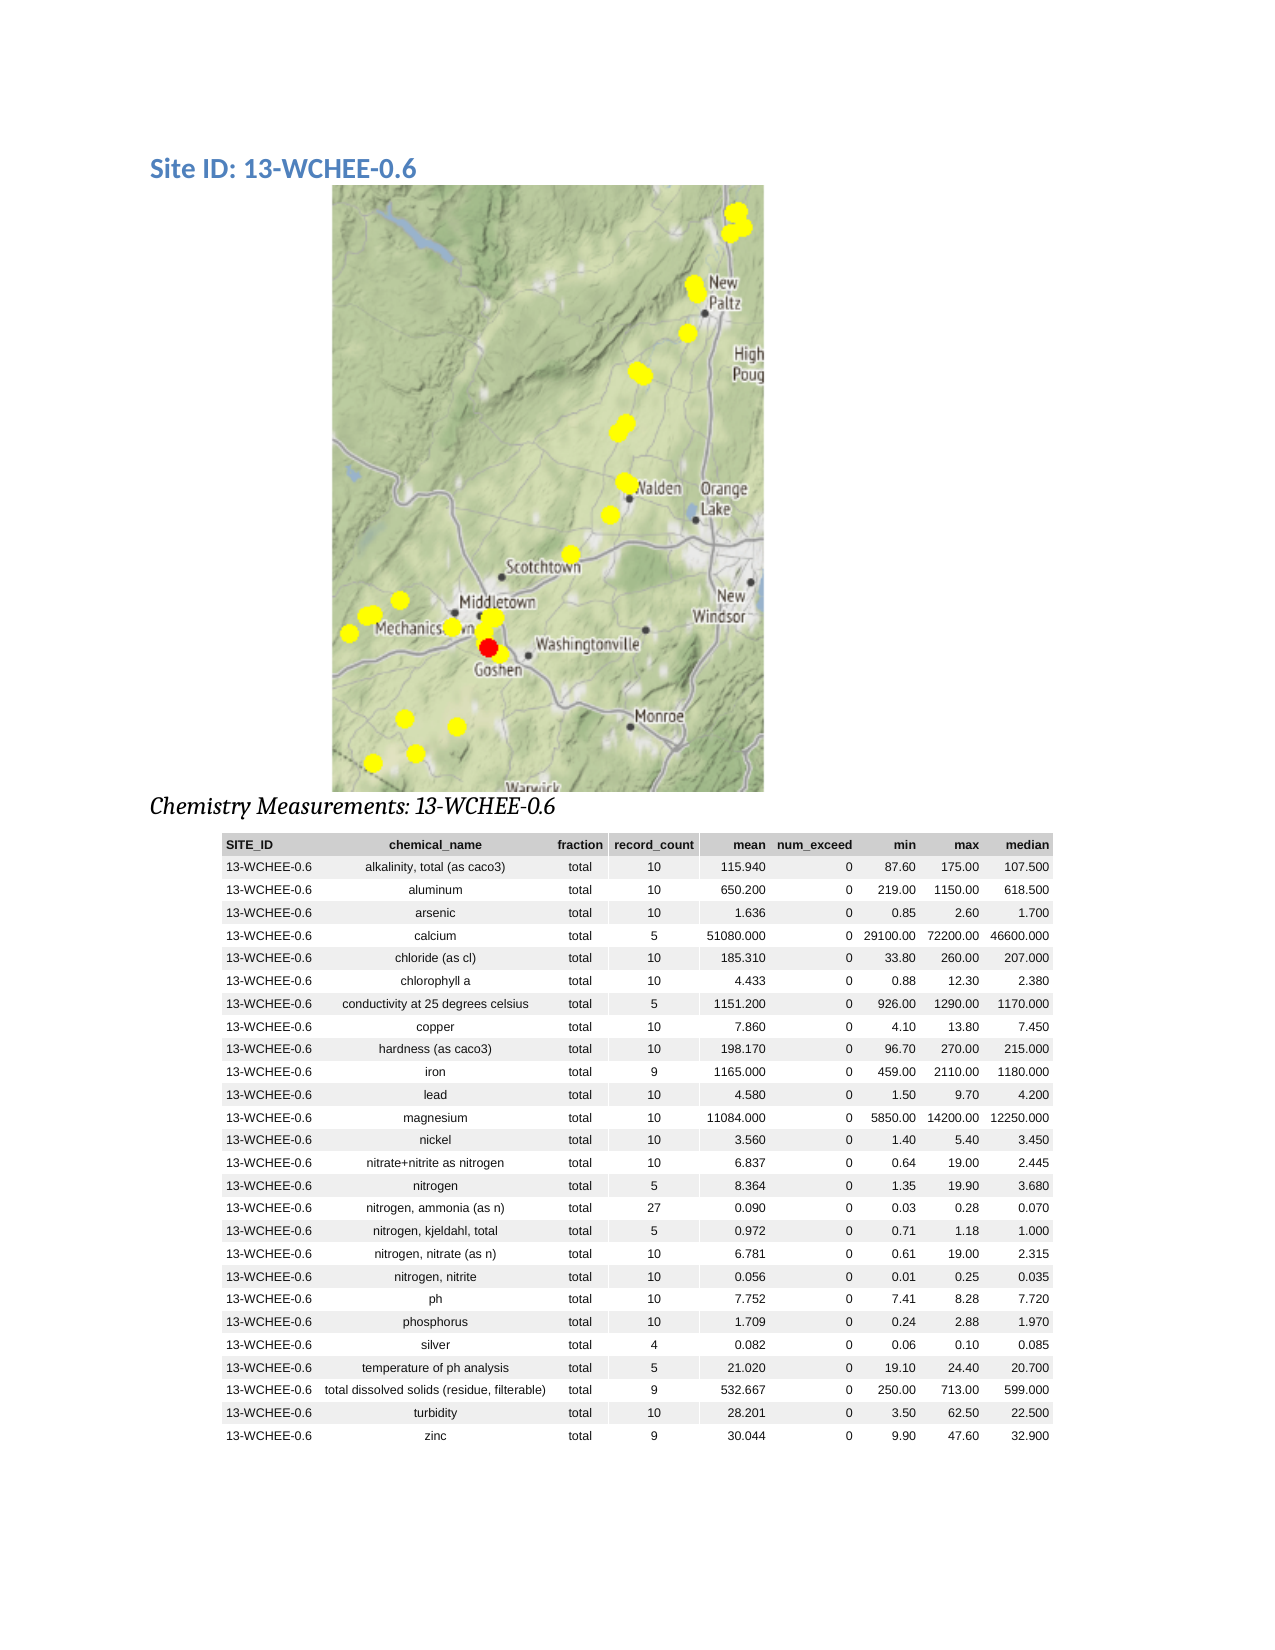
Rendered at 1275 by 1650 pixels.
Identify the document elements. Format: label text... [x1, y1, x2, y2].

table_cell 7.860 [700, 1015, 770, 1038]
table_cell 0.06 [857, 1333, 920, 1356]
table_cell 10 [609, 879, 699, 901]
table_cell 5 [609, 1356, 699, 1379]
table_cell 0 [770, 856, 857, 879]
table_cell 1.709 [700, 1311, 770, 1333]
table_cell 198.170 [700, 1038, 770, 1061]
table_cell 0.056 [700, 1265, 770, 1288]
table_cell 13-WCHEE-0.6 [222, 1151, 319, 1174]
table_cell 4.10 [857, 1015, 920, 1038]
table_cell 0 [770, 1015, 857, 1038]
table_cell 0 [770, 1356, 857, 1379]
table_cell 19.00 [920, 1151, 983, 1174]
table_cell 9 [609, 1424, 699, 1447]
table_cell magnesium [319, 1106, 552, 1129]
table_cell 47.60 [920, 1424, 983, 1447]
table_cell total [552, 924, 608, 947]
table_cell 5 [609, 924, 699, 947]
table_cell temperature of ph analysis [319, 1356, 552, 1379]
table_cell 19.90 [920, 1174, 983, 1197]
table_cell 11084.000 [700, 1106, 770, 1129]
table_cell 4.580 [700, 1083, 770, 1106]
table_cell 1.50 [857, 1083, 920, 1106]
table_cell 13-WCHEE-0.6 [222, 1038, 319, 1061]
table_cell 219.00 [857, 879, 920, 901]
table_cell 5 [609, 993, 699, 1015]
table_cell 28.201 [700, 1402, 770, 1424]
table_cell total [552, 1424, 608, 1447]
table_cell 7.450 [983, 1015, 1053, 1038]
table_cell total [552, 1379, 608, 1402]
table_cell 1165.000 [700, 1061, 770, 1083]
table_cell 19.00 [920, 1243, 983, 1265]
table_header fraction [552, 833, 608, 856]
table_cell iron [319, 1061, 552, 1083]
table_cell 13-WCHEE-0.6 [222, 1015, 319, 1038]
table_cell 0 [770, 1061, 857, 1083]
table_cell 4.433 [700, 970, 770, 992]
table_cell 10 [609, 1151, 699, 1174]
table_header SITE_ID [222, 833, 319, 856]
table_cell 9.90 [857, 1424, 920, 1447]
table_cell 8.28 [920, 1288, 983, 1311]
table_cell total [552, 1311, 608, 1333]
table_cell 29100.00 [857, 924, 920, 947]
table_cell total [552, 1197, 608, 1220]
table_cell 5.40 [920, 1129, 983, 1151]
table_cell total [552, 1333, 608, 1356]
table_cell 13-WCHEE-0.6 [222, 993, 319, 1015]
table_cell 13-WCHEE-0.6 [222, 1424, 319, 1447]
table_cell turbidity [319, 1402, 552, 1424]
table_cell 2.380 [983, 970, 1053, 992]
table_cell 13-WCHEE-0.6 [222, 1083, 319, 1106]
table_header median [983, 833, 1053, 856]
table_cell 1.636 [700, 901, 770, 924]
table_cell 1.40 [857, 1129, 920, 1151]
table_cell 0.25 [920, 1265, 983, 1288]
table_cell nitrogen, kjeldahl, total [319, 1220, 552, 1242]
table_cell hardness (as caco3) [319, 1038, 552, 1061]
table_cell 9 [609, 1061, 699, 1083]
picture [168, 185, 927, 792]
table_cell 0 [770, 1083, 857, 1106]
table_cell 0.090 [700, 1197, 770, 1220]
table_cell 0 [770, 879, 857, 901]
table_cell 13-WCHEE-0.6 [222, 947, 319, 970]
table_cell 96.70 [857, 1038, 920, 1061]
table_cell 10 [609, 970, 699, 992]
table_cell 10 [609, 1038, 699, 1061]
table_cell 5 [609, 1174, 699, 1197]
table_cell 650.200 [700, 879, 770, 901]
table_cell 13-WCHEE-0.6 [222, 1129, 319, 1151]
table_cell 13-WCHEE-0.6 [222, 856, 319, 879]
table_cell 1150.00 [920, 879, 983, 901]
table_cell 12.30 [920, 970, 983, 992]
table_cell arsenic [319, 901, 552, 924]
table_cell 7.41 [857, 1288, 920, 1311]
table_header min [857, 833, 920, 856]
table_cell 14200.00 [920, 1106, 983, 1129]
table_cell ph [319, 1288, 552, 1311]
table_cell 13-WCHEE-0.6 [222, 1197, 319, 1220]
table_cell 9.70 [920, 1083, 983, 1106]
table_cell nitrogen [319, 1174, 552, 1197]
table_cell 0 [770, 947, 857, 970]
table_cell 13-WCHEE-0.6 [222, 1265, 319, 1288]
table_cell 7.720 [983, 1288, 1053, 1311]
table_cell 1151.200 [700, 993, 770, 1015]
table_cell 532.667 [700, 1379, 770, 1402]
table_cell total [552, 1243, 608, 1265]
table_cell 115.940 [700, 856, 770, 879]
table_cell 926.00 [857, 993, 920, 1015]
table_cell 175.00 [920, 856, 983, 879]
table_header chemical_name [319, 833, 552, 856]
table_cell 107.500 [983, 856, 1053, 879]
table_cell 0.28 [920, 1197, 983, 1220]
table_cell 0 [770, 901, 857, 924]
table_cell 1.18 [920, 1220, 983, 1242]
table_cell 2.315 [983, 1243, 1053, 1265]
table_cell 0 [770, 970, 857, 992]
table_cell 10 [609, 1402, 699, 1424]
table_cell total [552, 1106, 608, 1129]
table_cell 0.85 [857, 901, 920, 924]
table_cell 13-WCHEE-0.6 [222, 1402, 319, 1424]
table_cell total [552, 1288, 608, 1311]
table_cell 0 [770, 924, 857, 947]
table_cell 250.00 [857, 1379, 920, 1402]
table_cell 10 [609, 1015, 699, 1038]
table_cell 7.752 [700, 1288, 770, 1311]
table_cell 10 [609, 1311, 699, 1333]
table_cell 4.200 [983, 1083, 1053, 1106]
table_cell total [552, 856, 608, 879]
table_cell total dissolved solids (residue, filterable) [319, 1379, 552, 1402]
table_cell 0 [770, 1243, 857, 1265]
table_cell 215.000 [983, 1038, 1053, 1061]
table_cell 3.680 [983, 1174, 1053, 1197]
table_cell total [552, 1402, 608, 1424]
table_cell total [552, 1038, 608, 1061]
table_cell 13-WCHEE-0.6 [222, 1220, 319, 1242]
table_cell total [552, 1083, 608, 1106]
table_cell 618.500 [983, 879, 1053, 901]
table_cell 0.03 [857, 1197, 920, 1220]
table_cell 0.71 [857, 1220, 920, 1242]
table_cell 1.970 [983, 1311, 1053, 1333]
table_cell total [552, 1265, 608, 1288]
table_cell total [552, 947, 608, 970]
table_cell 0 [770, 1220, 857, 1242]
table_cell 62.50 [920, 1402, 983, 1424]
table_cell 30.044 [700, 1424, 770, 1447]
table_cell total [552, 1015, 608, 1038]
table_cell 13-WCHEE-0.6 [222, 1174, 319, 1197]
table_cell 0 [770, 993, 857, 1015]
table_cell 19.10 [857, 1356, 920, 1379]
table_cell 20.700 [983, 1356, 1053, 1379]
table_cell 599.000 [983, 1379, 1053, 1402]
table_cell total [552, 901, 608, 924]
table_cell 0 [770, 1333, 857, 1356]
table_cell aluminum [319, 879, 552, 901]
table_cell 12250.000 [983, 1106, 1053, 1129]
table_cell 0 [770, 1424, 857, 1447]
table_cell 10 [609, 1288, 699, 1311]
table_cell 0.972 [700, 1220, 770, 1242]
table_cell 0.085 [983, 1333, 1053, 1356]
table_cell 0 [770, 1265, 857, 1288]
table_cell 1.000 [983, 1220, 1053, 1242]
table_cell 13-WCHEE-0.6 [222, 1356, 319, 1379]
table_header max [920, 833, 983, 856]
table_cell 10 [609, 1243, 699, 1265]
table_cell total [552, 1174, 608, 1197]
table_cell 72200.00 [920, 924, 983, 947]
table_cell 13-WCHEE-0.6 [222, 1311, 319, 1333]
table_cell 5850.00 [857, 1106, 920, 1129]
table_cell 0 [770, 1129, 857, 1151]
table_cell conductivity at 25 degrees celsius [319, 993, 552, 1015]
table_cell 0 [770, 1288, 857, 1311]
table_header record_count [609, 833, 699, 856]
table_cell 0 [770, 1379, 857, 1402]
table_cell 0.61 [857, 1243, 920, 1265]
table_cell 51080.000 [700, 924, 770, 947]
table_cell lead [319, 1083, 552, 1106]
table_cell 13-WCHEE-0.6 [222, 901, 319, 924]
table_cell 13-WCHEE-0.6 [222, 924, 319, 947]
table_cell nitrogen, nitrite [319, 1265, 552, 1288]
table_cell 6.781 [700, 1243, 770, 1265]
table_cell 6.837 [700, 1151, 770, 1174]
table_cell 0 [770, 1174, 857, 1197]
table_cell 9 [609, 1379, 699, 1402]
table_cell 13.80 [920, 1015, 983, 1038]
table_cell 87.60 [857, 856, 920, 879]
table_cell 1170.000 [983, 993, 1053, 1015]
table_cell 10 [609, 1265, 699, 1288]
table_header mean [700, 833, 770, 856]
table_cell 13-WCHEE-0.6 [222, 1288, 319, 1311]
table_cell 10 [609, 901, 699, 924]
table_cell 13-WCHEE-0.6 [222, 970, 319, 992]
table_cell total [552, 879, 608, 901]
table_cell 270.00 [920, 1038, 983, 1061]
table_cell 0 [770, 1402, 857, 1424]
table_cell calcium [319, 924, 552, 947]
table_cell 1180.000 [983, 1061, 1053, 1083]
table_cell silver [319, 1333, 552, 1356]
table_cell 5 [609, 1220, 699, 1242]
table_cell alkalinity, total (as caco3) [319, 856, 552, 879]
table_cell total [552, 1356, 608, 1379]
table_cell 0.64 [857, 1151, 920, 1174]
table_cell 0.24 [857, 1311, 920, 1333]
table_cell chloride (as cl) [319, 947, 552, 970]
table_cell 13-WCHEE-0.6 [222, 1379, 319, 1402]
table_cell total [552, 993, 608, 1015]
table_cell nickel [319, 1129, 552, 1151]
table_cell 207.000 [983, 947, 1053, 970]
table_cell 0 [770, 1038, 857, 1061]
table_cell 0.035 [983, 1265, 1053, 1288]
table_cell 1.35 [857, 1174, 920, 1197]
table_cell 10 [609, 947, 699, 970]
table_cell 13-WCHEE-0.6 [222, 1061, 319, 1083]
table_cell 0.01 [857, 1265, 920, 1288]
table_cell 22.500 [983, 1402, 1053, 1424]
table_cell 0.88 [857, 970, 920, 992]
table_header num_exceed [770, 833, 857, 856]
table_cell 32.900 [983, 1424, 1053, 1447]
table_cell 713.00 [920, 1379, 983, 1402]
table_cell 459.00 [857, 1061, 920, 1083]
table_cell total [552, 1220, 608, 1242]
table_cell nitrogen, ammonia (as n) [319, 1197, 552, 1220]
table_cell 185.310 [700, 947, 770, 970]
table_cell 3.50 [857, 1402, 920, 1424]
table_cell total [552, 1151, 608, 1174]
table_cell 10 [609, 1106, 699, 1129]
table_cell total [552, 1129, 608, 1151]
table_cell 2.88 [920, 1311, 983, 1333]
table_cell 13-WCHEE-0.6 [222, 879, 319, 901]
table_cell copper [319, 1015, 552, 1038]
table_cell 13-WCHEE-0.6 [222, 1243, 319, 1265]
table_cell 46600.000 [983, 924, 1053, 947]
table_cell 10 [609, 1129, 699, 1151]
table_cell 1.700 [983, 901, 1053, 924]
table_cell 10 [609, 856, 699, 879]
table_cell 260.00 [920, 947, 983, 970]
table_cell 27 [609, 1197, 699, 1220]
table_cell nitrogen, nitrate (as n) [319, 1243, 552, 1265]
table_cell 0.082 [700, 1333, 770, 1356]
table_cell 2.445 [983, 1151, 1053, 1174]
table_cell phosphorus [319, 1311, 552, 1333]
table_cell 1290.00 [920, 993, 983, 1015]
text Chemistry Measurements: 13-WCHEE-0.6 [150, 792, 1125, 821]
table_cell 0 [770, 1197, 857, 1220]
table_cell 2110.00 [920, 1061, 983, 1083]
table_cell 24.40 [920, 1356, 983, 1379]
table_cell 0.10 [920, 1333, 983, 1356]
table_cell 0 [770, 1151, 857, 1174]
table_cell 10 [609, 1083, 699, 1106]
table_cell total [552, 970, 608, 992]
table_cell 21.020 [700, 1356, 770, 1379]
table_cell 2.60 [920, 901, 983, 924]
table_cell 8.364 [700, 1174, 770, 1197]
table_cell total [552, 1061, 608, 1083]
table_cell 3.560 [700, 1129, 770, 1151]
table_cell 33.80 [857, 947, 920, 970]
table_cell chlorophyll a [319, 970, 552, 992]
table_cell 13-WCHEE-0.6 [222, 1333, 319, 1356]
table_cell 3.450 [983, 1129, 1053, 1151]
table_cell 13-WCHEE-0.6 [222, 1106, 319, 1129]
table_cell 0 [770, 1311, 857, 1333]
table_cell 4 [609, 1333, 699, 1356]
table_cell 0.070 [983, 1197, 1053, 1220]
table_cell 0 [770, 1106, 857, 1129]
table_cell zinc [319, 1424, 552, 1447]
table_cell nitrate+nitrite as nitrogen [319, 1151, 552, 1174]
